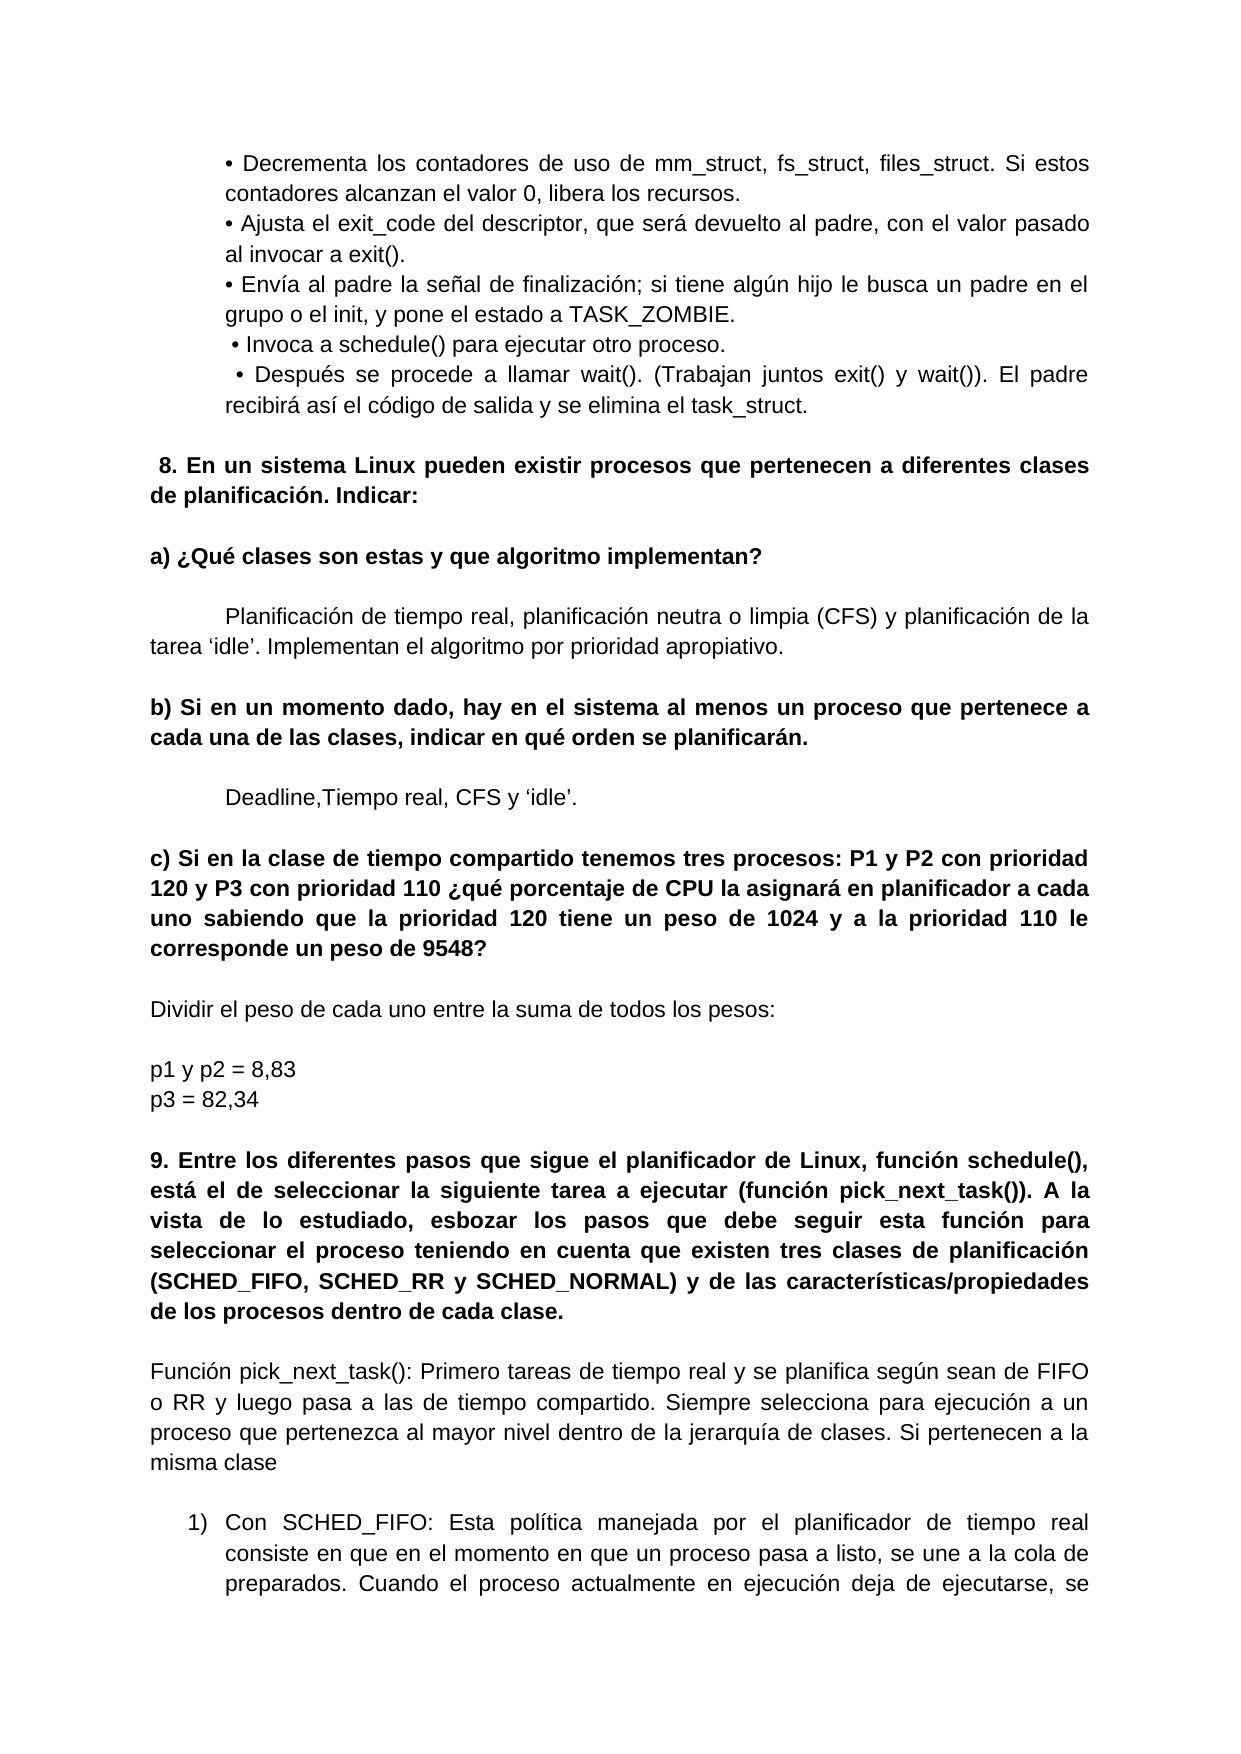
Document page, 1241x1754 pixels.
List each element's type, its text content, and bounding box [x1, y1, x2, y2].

text • Después se procede a llamar wait(). (Trabajan juntos exit() y wait()). El padre recibirá así el código de salida y se elimina el task_struct. [225, 361, 1090, 418]
text 8. En un sistema Linux pueden existir procesos que pertenecen a diferentes clases de planificación. Indicar: [150, 452, 1090, 509]
text c) Si en la clase de tiempo compartido tenemos tres procesos: P1 y P2 con prioridad 120 y P3 con prioridad 110 ¿qué porcentaje de CPU la asignará en planificador a cada uno sabiendo que la prioridad 120 tiene un peso de 1024 y a la prioridad 110 le corresponde un peso de 9548? [150, 845, 1090, 962]
text • Invoca a schedule() para ejecutar otro proceso. [150, 331, 1090, 358]
text • Envía al padre la señal de finalización; si tiene algún hijo le busca un padre en el grupo o el init, y pone el estado a TASK_ZOMBIE. [225, 271, 1090, 327]
text 9. Entre los diferentes pasos que sigue el planificador de Linux, función schedule(), está el de seleccionar la siguiente tarea a ejecutar (función pick_next_task()). A la vista de lo estudiado, esbozar los pasos que debe seguir esta función para seleccionar el proceso teniendo en cuenta que existen tres clases de planificación (SCHED_FIFO, SCHED_RR y SCHED_NORMAL) y de las características/propiedades de los procesos dentro de cada clase. [150, 1147, 1090, 1324]
text p1 y p2 = 8,83 [150, 1056, 1090, 1083]
text Dividir el peso de cada uno entre la suma de todos los pesos: [150, 996, 1090, 1022]
text Función pick_next_task(): Primero tareas de tiempo real y se planifica según sean de FIFO o RR y luego pasa a las de tiempo compartido. Siempre selecciona para ejecución a un proceso que pertenezca al mayor nivel dentro de la jerarquía de clases. Si pertenecen a la misma clase [150, 1358, 1090, 1475]
text p3 = 82,34 [150, 1086, 1090, 1113]
text b) Si en un momento dado, hay en el sistema al menos un proceso que pertenece a cada una de las clases, indicar en qué orden se planificarán. [150, 694, 1090, 750]
text • Decrementa los contadores de uso de mm_struct, fs_struct, files_struct. Si estos contadores alcanzan el valor 0, libera los recursos. [225, 150, 1090, 207]
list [187, 1509, 1090, 1596]
text • Ajusta el exit_code del descriptor, que será devuelto al padre, con el valor pasado al invocar a exit(). [225, 210, 1090, 267]
text a) ¿Qué clases son estas y que algoritmo implementan? [150, 543, 1090, 569]
text Deadline,Tiempo real, CFS y ‘idle’. [150, 784, 1090, 811]
text Planificación de tiempo real, planificación neutra o limpia (CFS) y planificación de la tarea ‘idle’. Implementan el algoritmo por prioridad apropiativo. [150, 603, 1090, 660]
